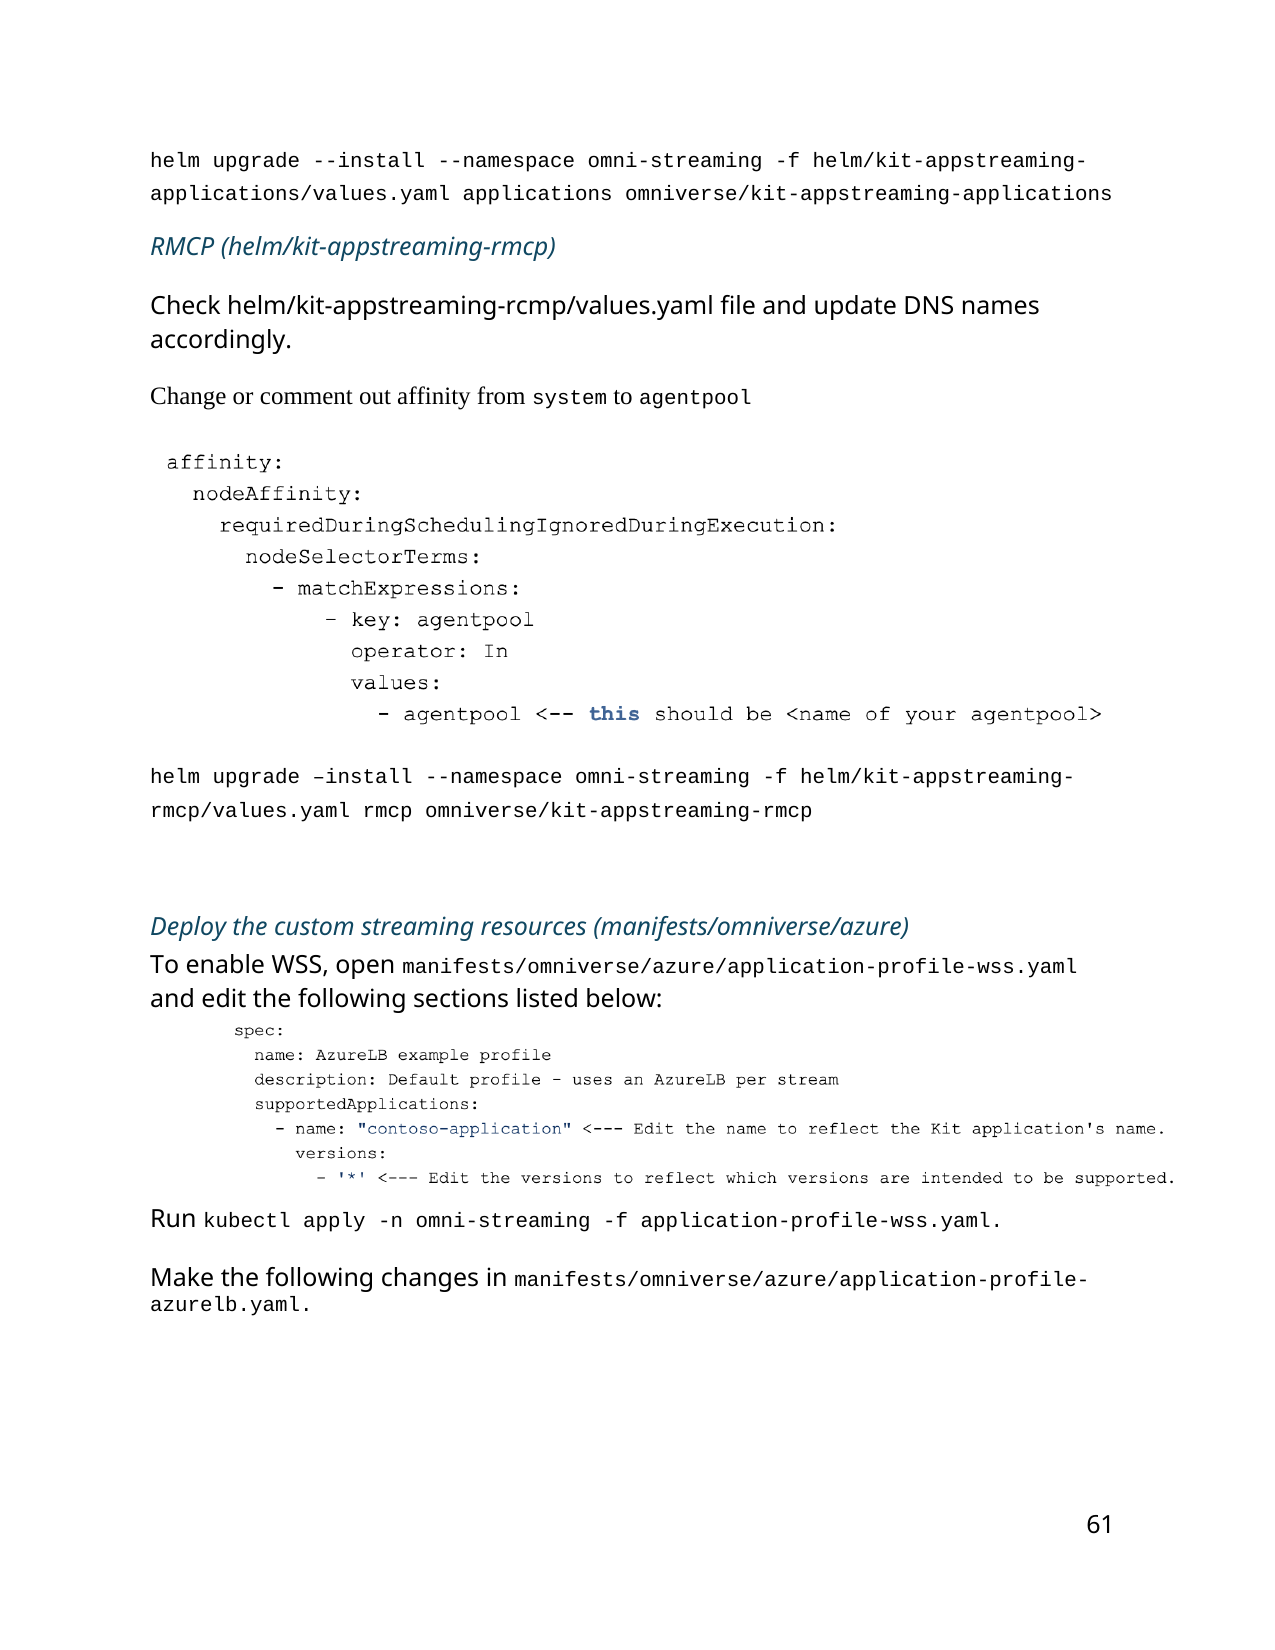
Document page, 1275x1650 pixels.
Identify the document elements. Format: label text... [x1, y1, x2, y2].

picture [150, 435, 1125, 742]
picture [225, 1014, 1200, 1201]
text helm upgrade –install --namespace omni-streaming -f helm/kit-appstreaming-rmcp/values.yaml rmcp omniverse/kit-appstreaming-rmcp [150, 767, 1125, 824]
subtitle Deploy the custom streaming resources (manifests/omniverse/azure) [150, 908, 1125, 942]
text helm upgrade --install --namespace omni-streaming -f helm/kit-appstreaming-applications/values.yaml applications omniverse/kit-appstreaming-applications [150, 150, 1125, 208]
text To enable WSS, open manifests/omniverse/azure/application-profile-wss.yaml and edit the following sections listed below: [150, 947, 1125, 1015]
text Make the following changes in manifests/omniverse/azure/application-profile-azurelb.yaml. [150, 1260, 1125, 1317]
text Change or comment out affinity from system to agentpool [150, 381, 1125, 410]
subtitle RMCP (helm/kit-appstreaming-rmcp) [150, 228, 1125, 263]
text Check helm/kit-appstreaming-rcmp/values.yaml file and update DNS names accordingly. [150, 288, 1125, 356]
text Run kubectl apply -n omni-streaming -f application-profile-wss.yaml. [150, 1201, 1125, 1235]
